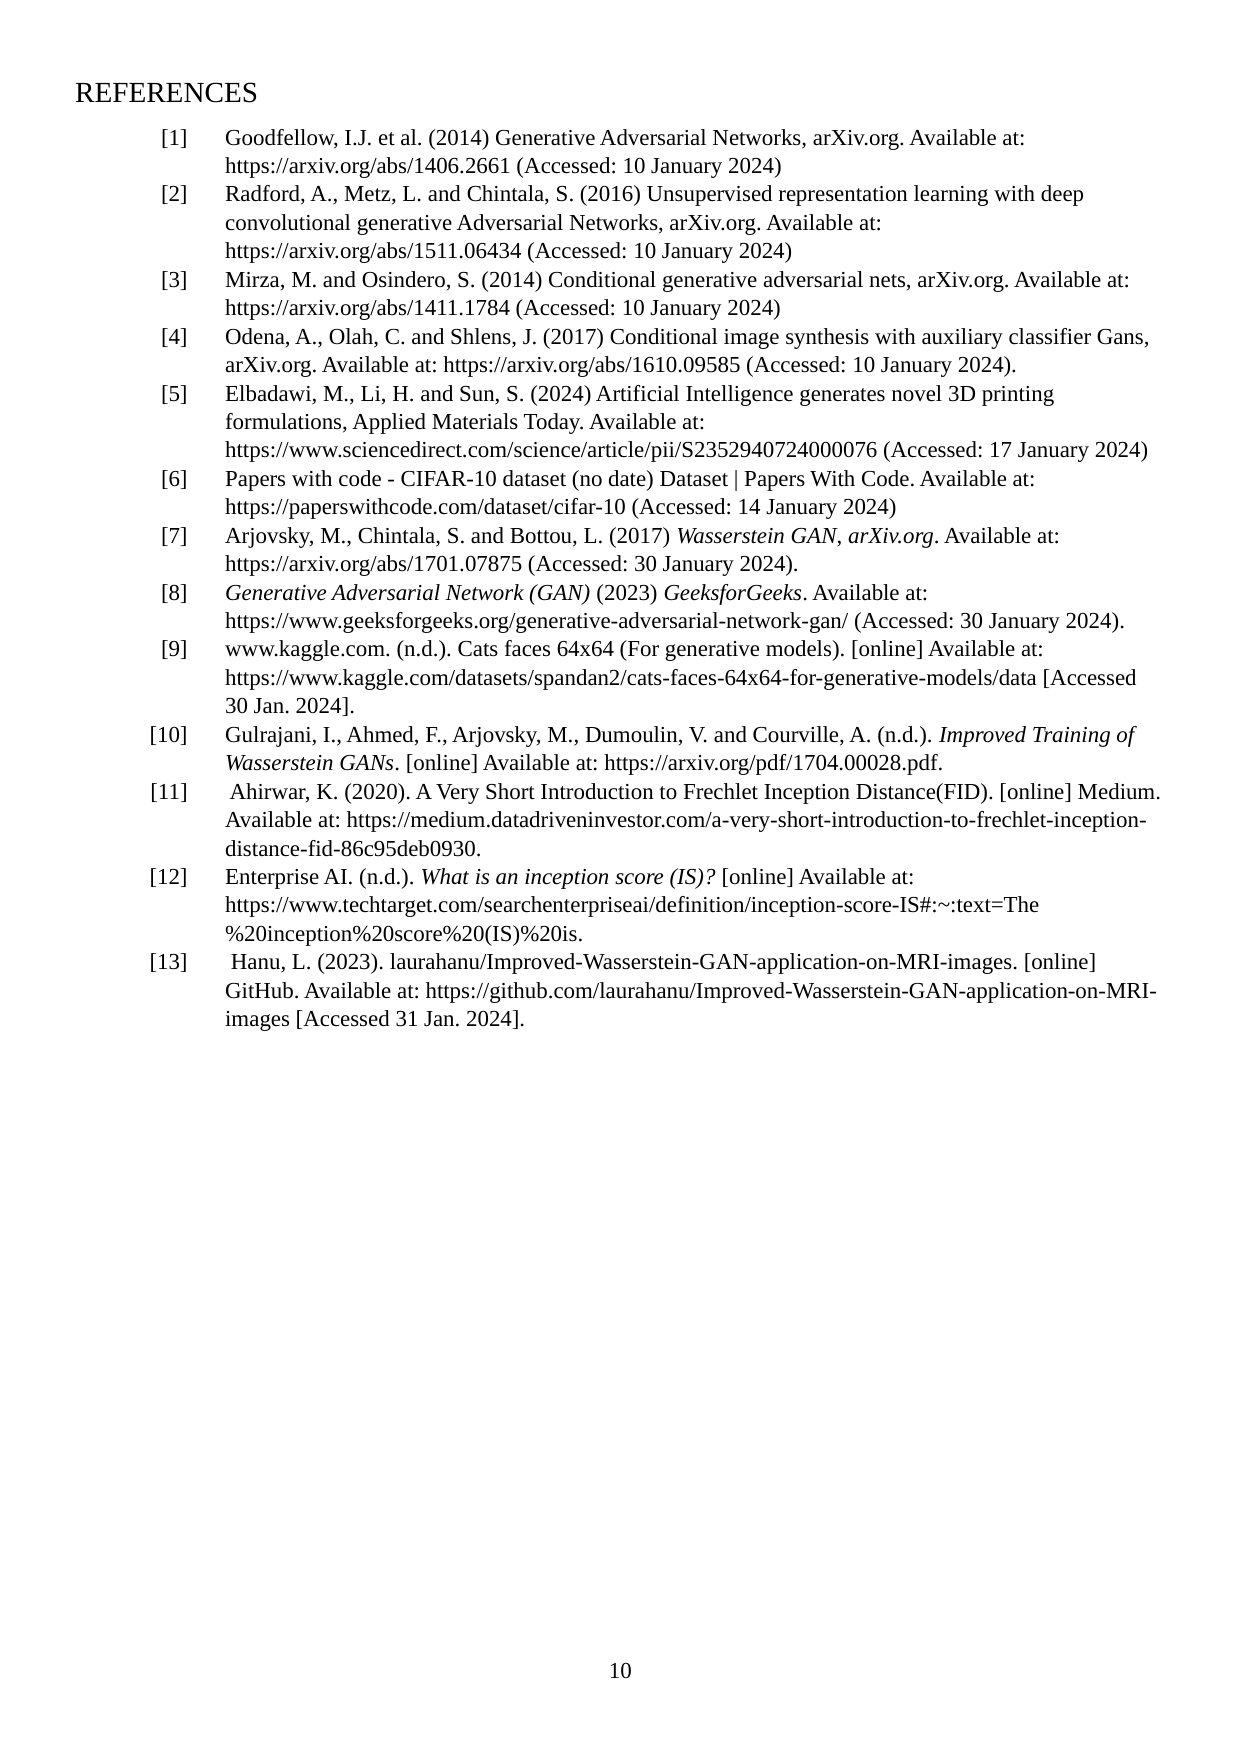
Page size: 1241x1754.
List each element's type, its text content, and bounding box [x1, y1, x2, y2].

list Mirza, M. and Osindero, S. (2014) Conditional generative adversarial nets, arXiv.org. Available at: https://arxiv.org/abs/1411.1784 (Accessed: 10 January 2024) [187, 266, 1165, 321]
list Gulrajani, I., Ahmed, F., Arjovsky, M., Dumoulin, V. and Courville, A. (n.d.). Improved Training of Wasserstein GANs. [online] Available at: https://arxiv.org/pdf/1704.00028.pdf. [187, 721, 1165, 776]
list Odena, A., Olah, C. and Shlens, J. (2017) Conditional image synthesis with auxiliary classifier Gans, arXiv.org. Available at: https://arxiv.org/abs/1610.09585 (Accessed: 10 January 2024). [187, 323, 1165, 377]
subtitle REFERENCES [75, 75, 1165, 108]
list www.kaggle.com. (n.d.). Cats faces 64x64 (For generative models). [online] Available at: https://www.kaggle.com/datasets/spandan2/cats-faces-64x64-for-generative-models/data [Accessed 30 Jan. 2024].‌ [187, 636, 1165, 719]
list Elbadawi, M., Li, H. and Sun, S. (2024) Artificial Intelligence generates novel 3D printing formulations, Applied Materials Today. Available at: https://www.sciencedirect.com/science/article/pii/S2352940724000076 (Accessed: 17 January 2024) [187, 379, 1165, 463]
list Goodfellow, I.J. et al. (2014) Generative Adversarial Networks, arXiv.org. Available at: https://arxiv.org/abs/1406.2661 (Accessed: 10 January 2024) [187, 124, 1165, 178]
list Enterprise AI. (n.d.). What is an inception score (IS)? [online] Available at: https://www.techtarget.com/searchenterpriseai/definition/inception-score-IS#:~:text=The%20inception%20score%20(IS)%20is. [187, 863, 1165, 946]
list Papers with code - CIFAR-10 dataset (no date) Dataset | Papers With Code. Available at: https://paperswithcode.com/dataset/cifar-10 (Accessed: 14 January 2024) [187, 465, 1165, 520]
list Generative Adversarial Network (GAN) (2023) GeeksforGeeks. Available at: https://www.geeksforgeeks.org/generative-adversarial-network-gan/ (Accessed: 30 January 2024). [187, 579, 1165, 633]
list ‌ Ahirwar, K. (2020). A Very Short Introduction to Frechlet Inception Distance(FID). [online] Medium. Available at: https://medium.datadriveninvestor.com/a-very-short-introduction-to-frechlet-inception-distance-fid-86c95deb0930.‌ [187, 778, 1165, 861]
list ‌ Hanu, L. (2023). laurahanu/Improved-Wasserstein-GAN-application-on-MRI-images. [online] GitHub. Available at: https://github.com/laurahanu/Improved-Wasserstein-GAN-application-on-MRI-images [Accessed 31 Jan. 2024].‌ [187, 948, 1165, 1032]
list Arjovsky, M., Chintala, S. and Bottou, L. (2017) Wasserstein GAN, arXiv.org. Available at: https://arxiv.org/abs/1701.07875 (Accessed: 30 January 2024). [187, 522, 1165, 577]
list Radford, A., Metz, L. and Chintala, S. (2016) Unsupervised representation learning with deep convolutional generative Adversarial Networks, arXiv.org. Available at: https://arxiv.org/abs/1511.06434 (Accessed: 10 January 2024) [187, 181, 1165, 264]
